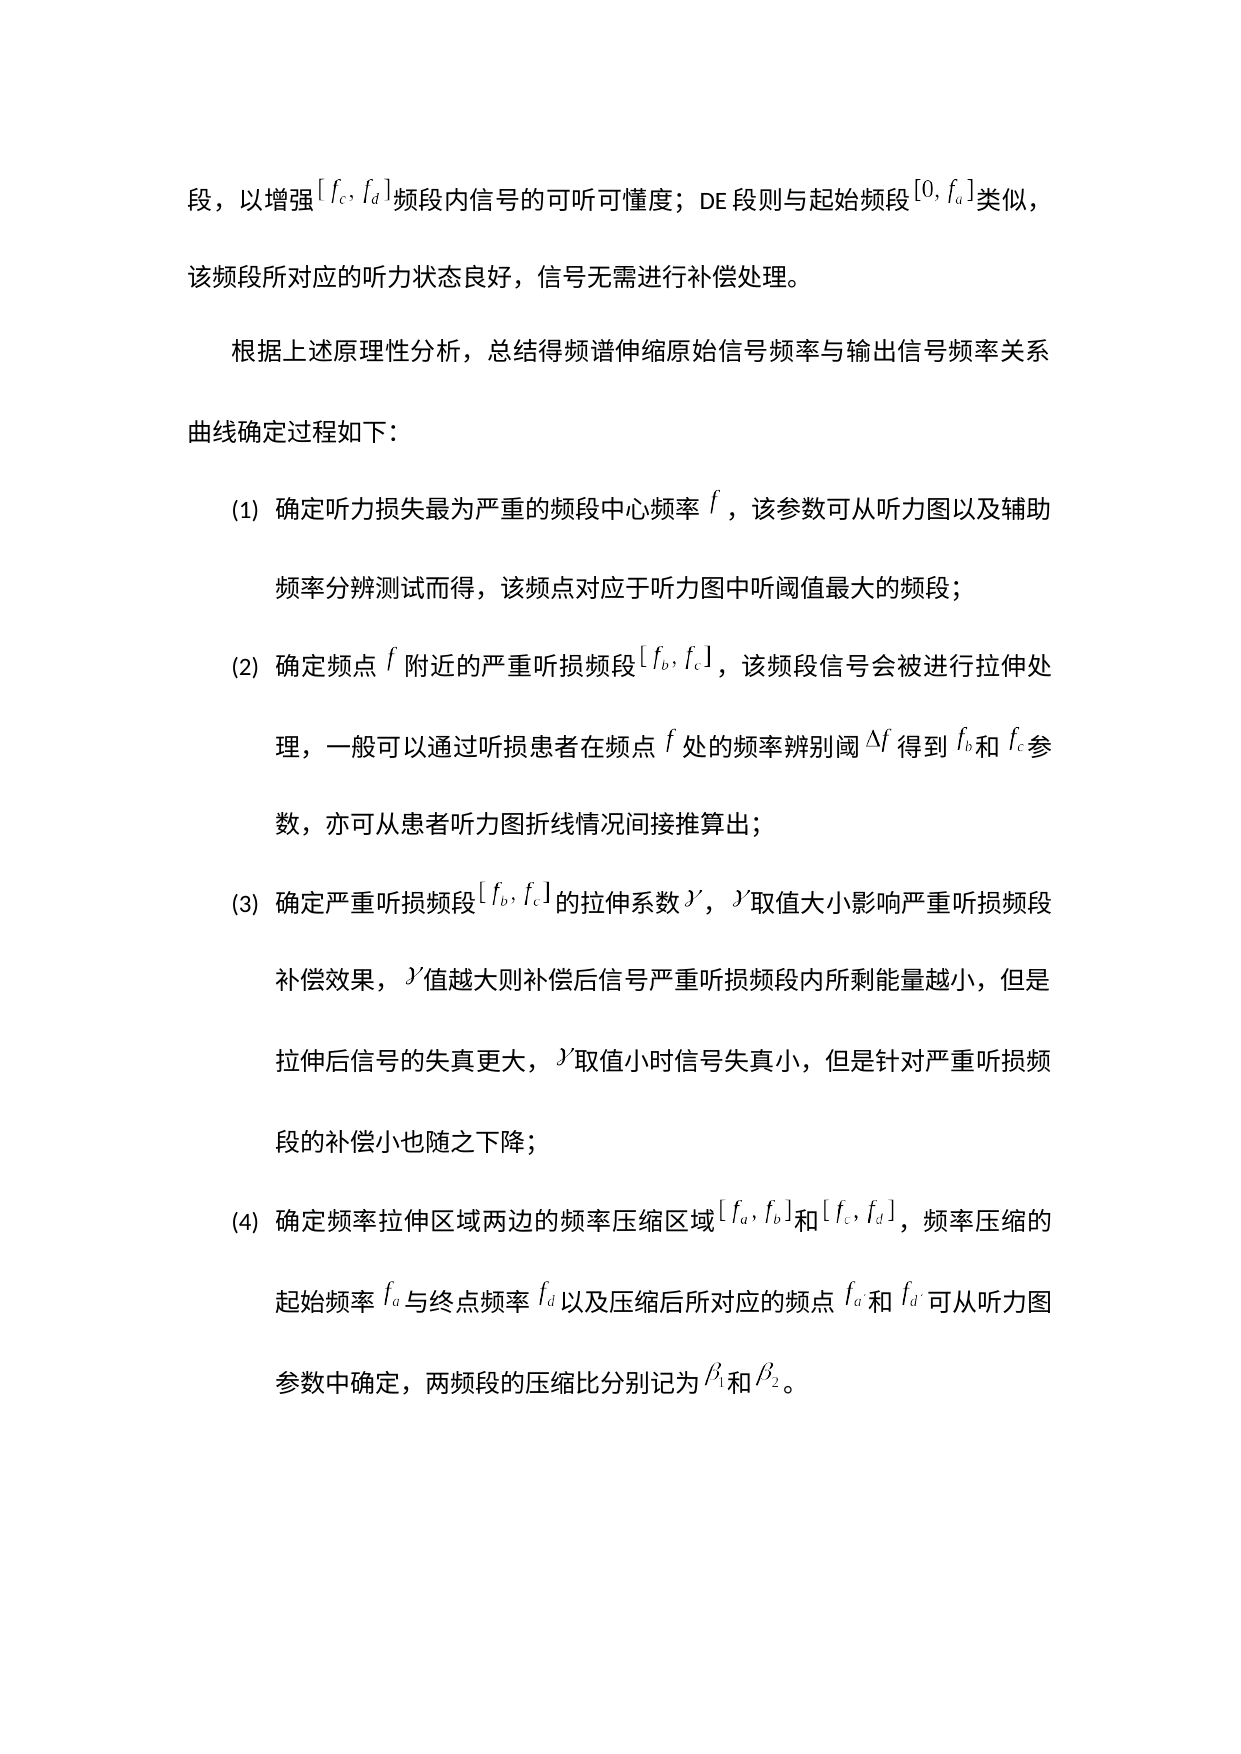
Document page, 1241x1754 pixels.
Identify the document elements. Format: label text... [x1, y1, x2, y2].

text 根据上述原理性分析，总结得频谱伸缩原始信号频率与输出信号频率关系曲线确定过程如下： [187, 317, 1053, 463]
list 确定严重听损频段的拉伸系数，取值大小影响严重听损频段补偿效果，值越大则补偿后信号严重听损频段内所剩能量越小，但是拉伸后信号的失真更大，取值小时信号失真小，但是针对严重听损频段的补偿小也随之下降； [231, 864, 1053, 1173]
list 确定频点附近的严重听损频段，该频段信号会被进行拉伸处理，一般可以通过听损患者在频点处的频率辨别阈得到和参数，亦可从患者听力图折线情况间接推算出； [231, 628, 1053, 855]
list 确定频率拉伸区域两边的频率压缩区域和，频率压缩的起始频率与终点频率以及压缩后所对应的频点和可从听力图参数中确定，两频段的压缩比分别记为和。 [231, 1182, 1053, 1410]
list 确定听力损失最为严重的频段中心频率，该参数可从听力图以及辅助频率分辨测试而得，该频点对应于听力图中听阈值最大的频段； [231, 473, 1053, 619]
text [187, 162, 1053, 308]
